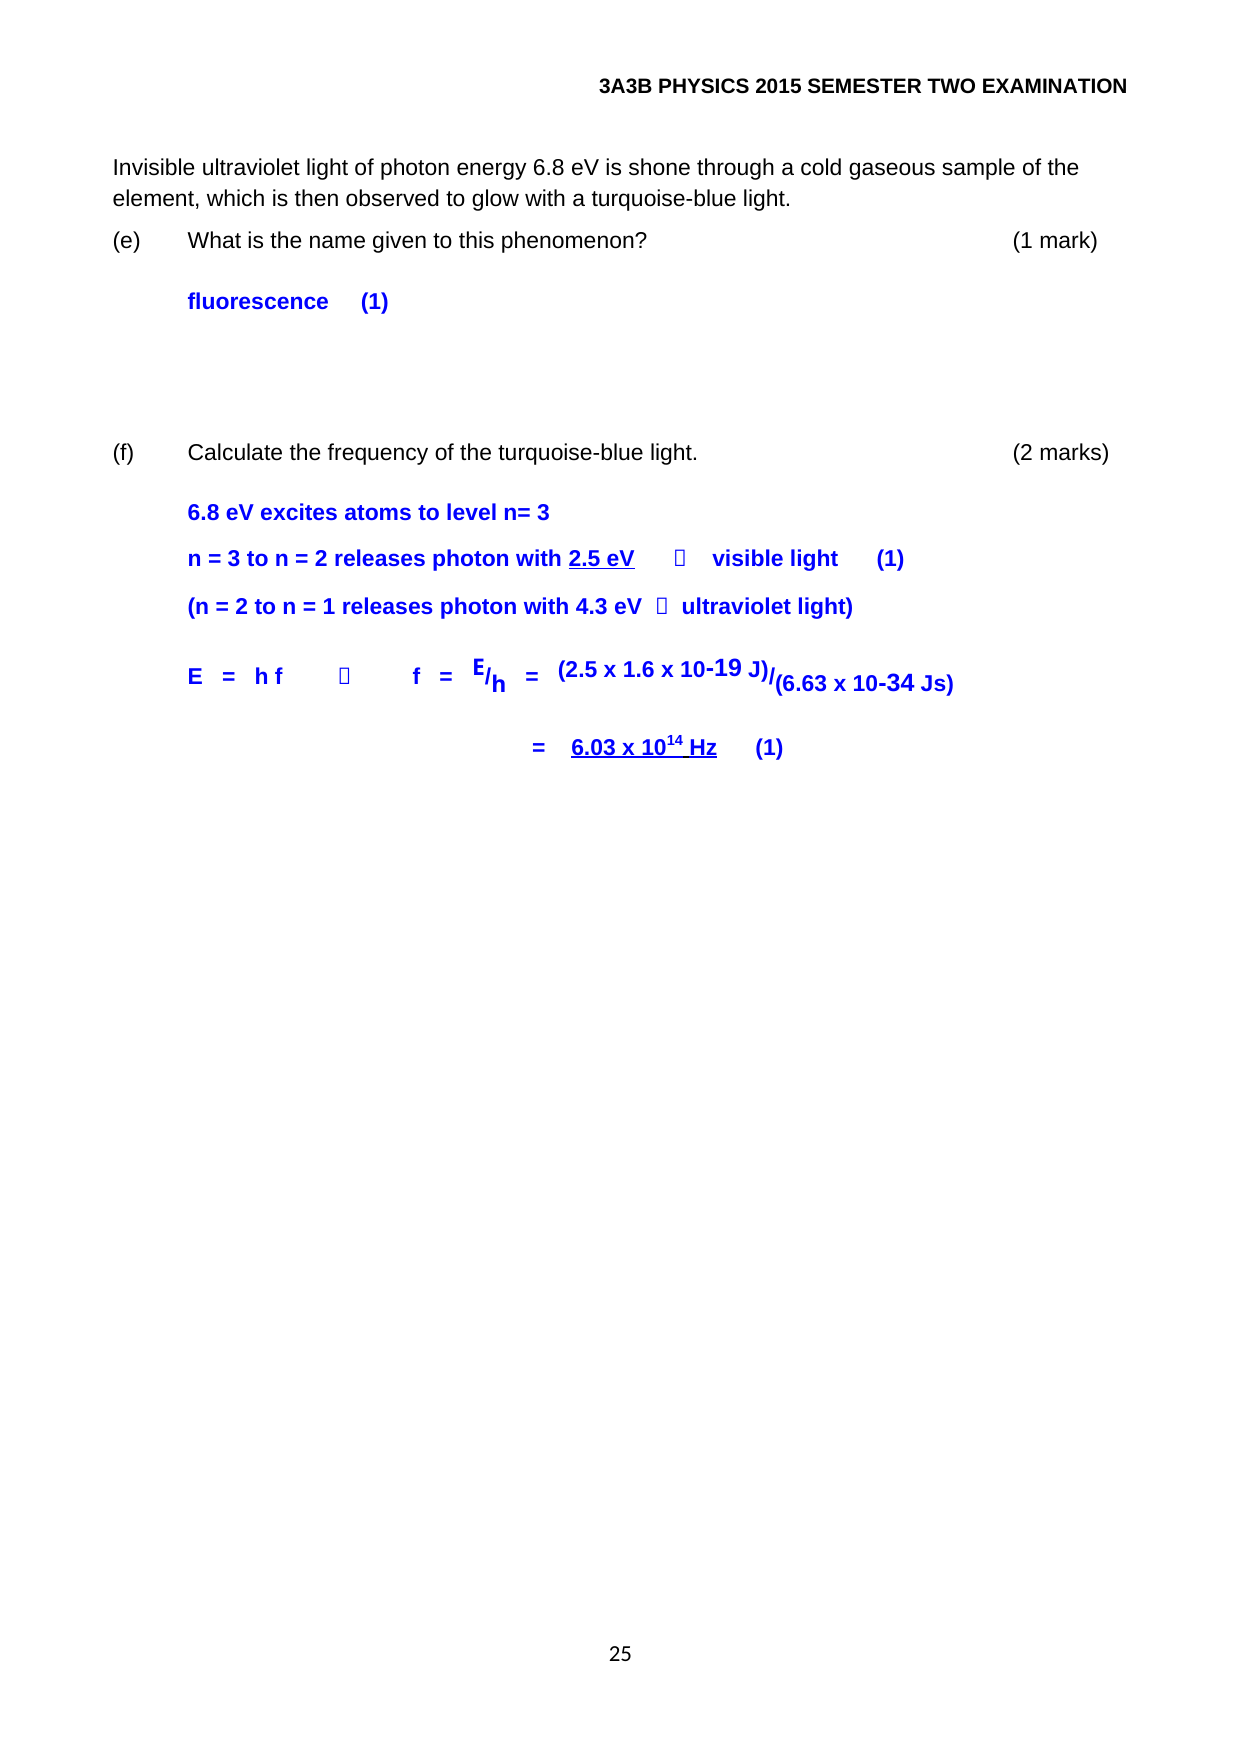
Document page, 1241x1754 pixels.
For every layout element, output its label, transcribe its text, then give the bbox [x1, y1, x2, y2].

text = 6.03 x 1014 Hz (1) [112, 731, 1128, 760]
text Invisible ultraviolet light of photon energy 6.8 eV is shone through a cold gaseous sample of the element, which is then observed to glow with a turquoise-blue light. [112, 154, 1128, 211]
text (f) Calculate the frequency of the turquoise-blue light. (2 marks) [112, 439, 1128, 465]
text 6.8 eV excites atoms to level n= 3 [112, 499, 1128, 525]
text fluorescence (1) [112, 288, 1128, 314]
text n = 3 to n = 2 releases photon with 2.5 eV  visible light (1) [112, 542, 1128, 573]
text E = h f  f = E/h = (2.5 x 1.6 x 10-19 J)/(6.63 x 10-34 Js) [112, 651, 1128, 699]
text (e) What is the name given to this phenomenon? (1 mark) [112, 227, 1128, 253]
text (n = 2 to n = 1 releases photon with 4.3 eV  ultraviolet light) [112, 590, 1128, 621]
